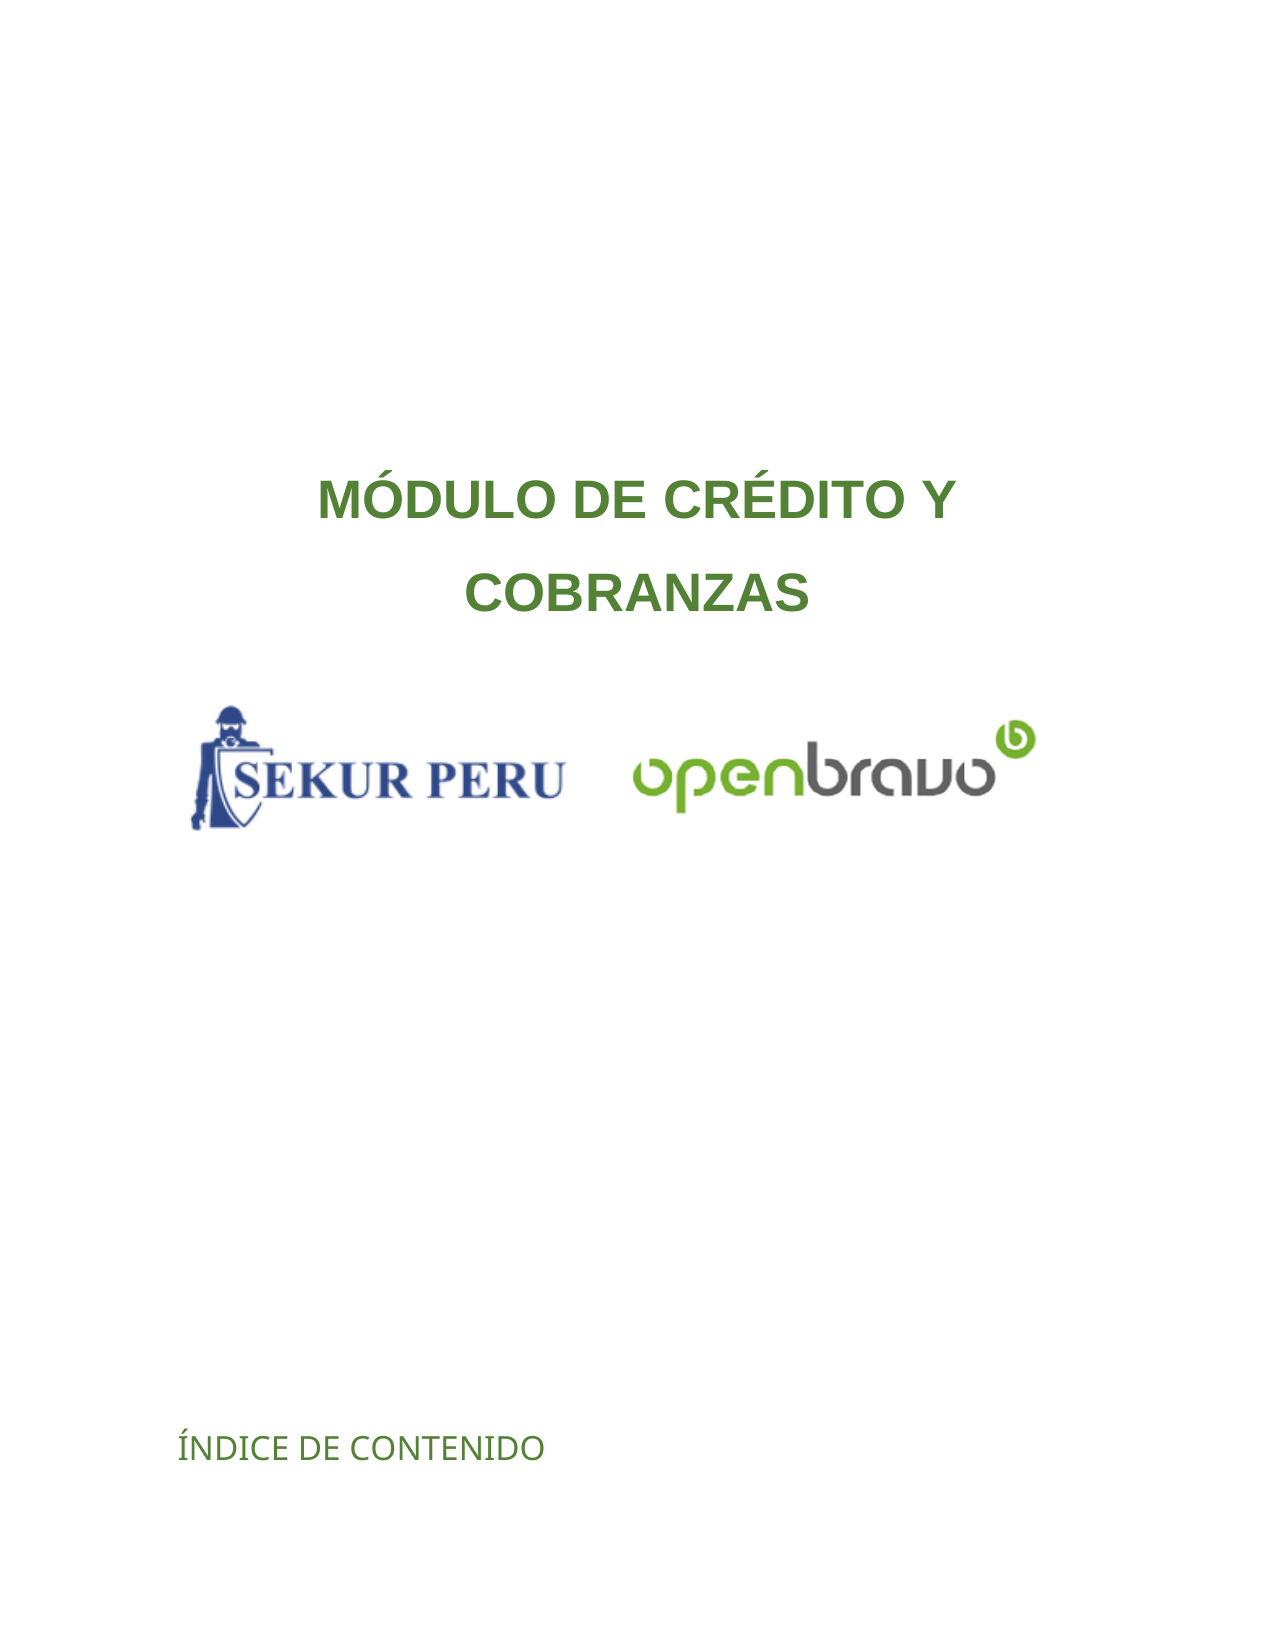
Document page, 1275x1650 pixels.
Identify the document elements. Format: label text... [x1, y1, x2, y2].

picture [620, 694, 1048, 837]
text MÓDULO DE CRÉDITO Y COBRANZAS [177, 467, 1098, 623]
picture [177, 693, 590, 831]
